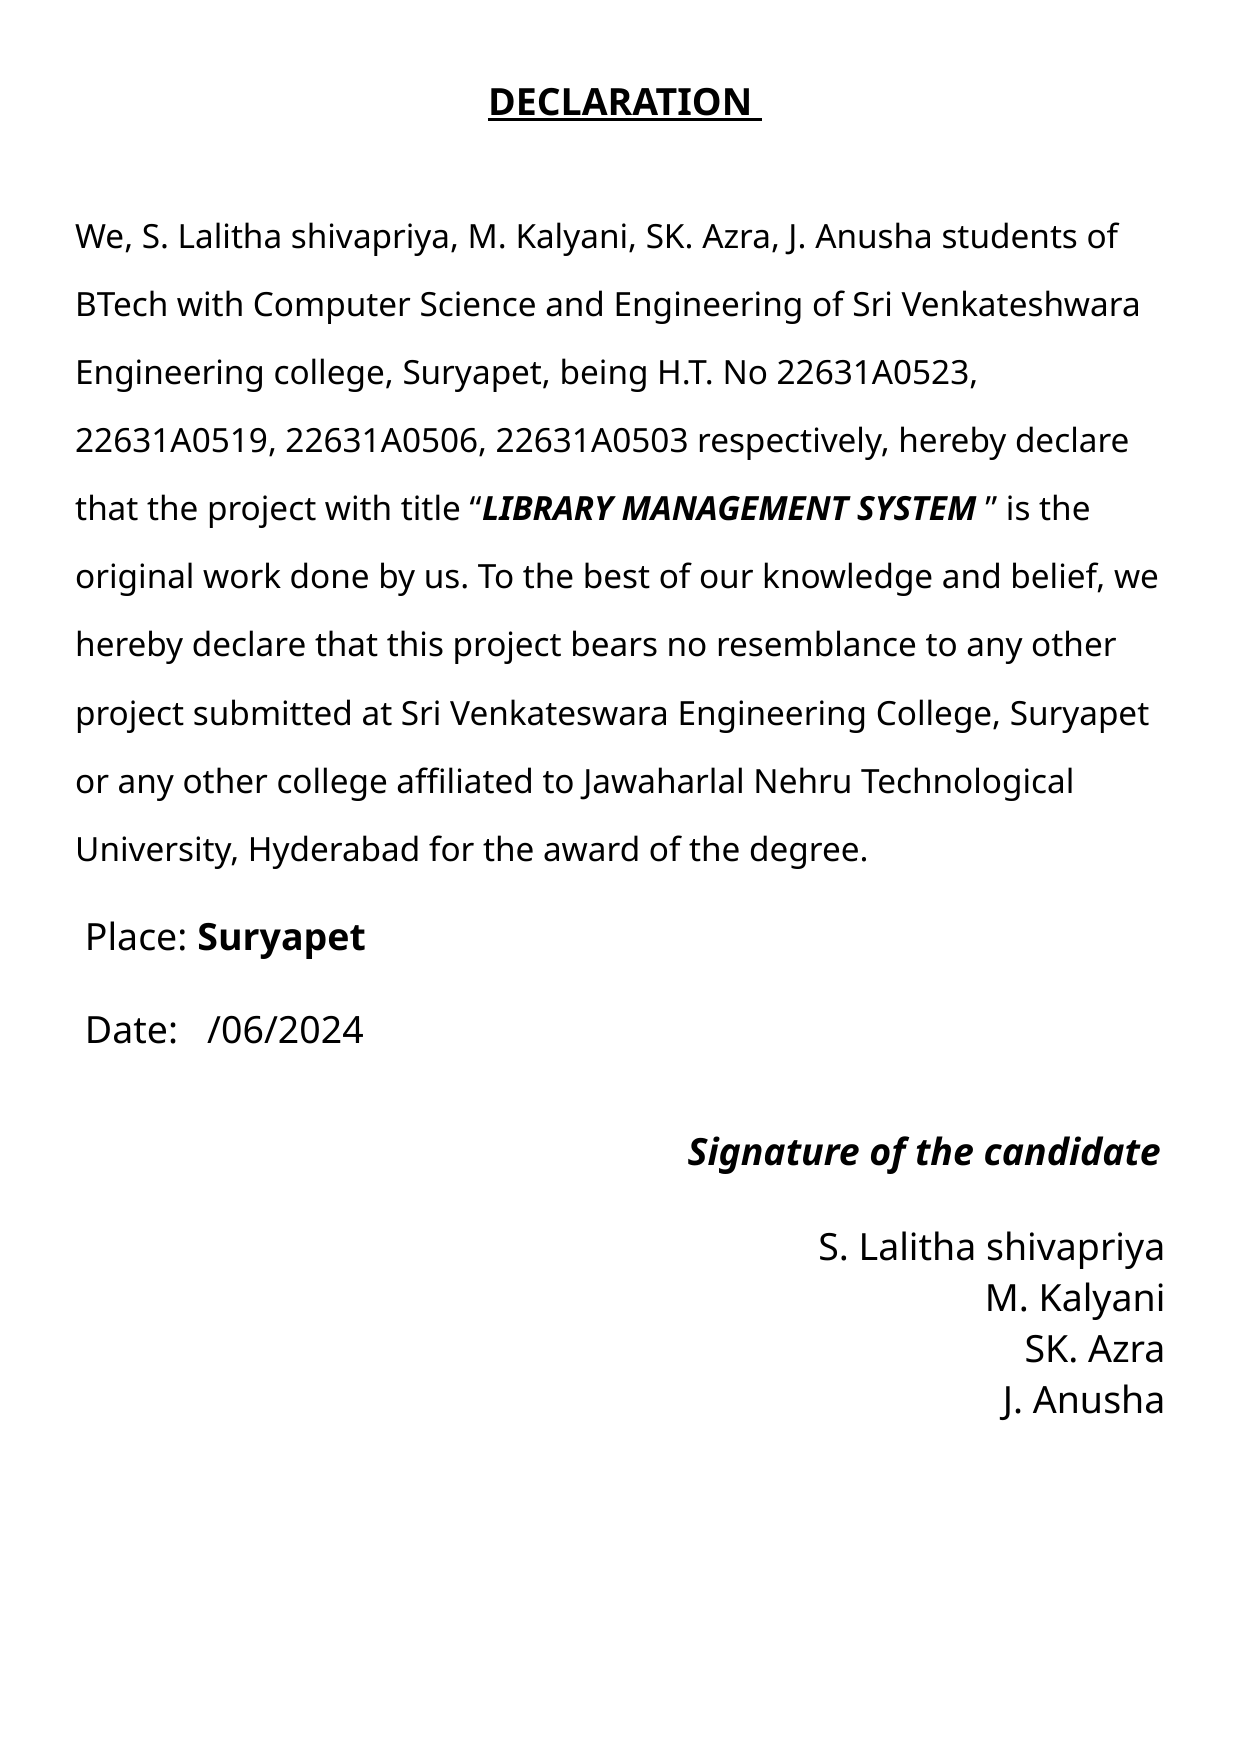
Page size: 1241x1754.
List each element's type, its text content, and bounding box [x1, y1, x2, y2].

text Date: /06/2024 [75, 1003, 1165, 1054]
text S. Lalitha shivapriya M. Kalyani SK. Azra J. Anusha [750, 1192, 1165, 1425]
text Signature of the candidate [600, 1097, 1165, 1176]
text Place: Suryapet [75, 910, 1165, 961]
text We, S. Lalitha shivapriya, M. Kalyani, SK. Azra, J. Anusha students of BTech with Computer Science and Engineering of Sri Venkateshwara Engineering college, Suryapet, being H.T. No 22631A0523, 22631A0519, 22631A0506, 22631A0503 respectively, hereby declare that the project with title “LIBRARY MANAGEMENT SYSTEM ” is the original work done by us. To the best of our knowledge and belief, we hereby declare that this project bears no resemblance to any other project submitted at Sri Venkateswara Engineering College, Suryapet or any other college affiliated to Jawaharlal Nehru Technological University, Hyderabad for the award of the degree. [75, 212, 1165, 871]
text DECLARATION [75, 75, 1165, 126]
